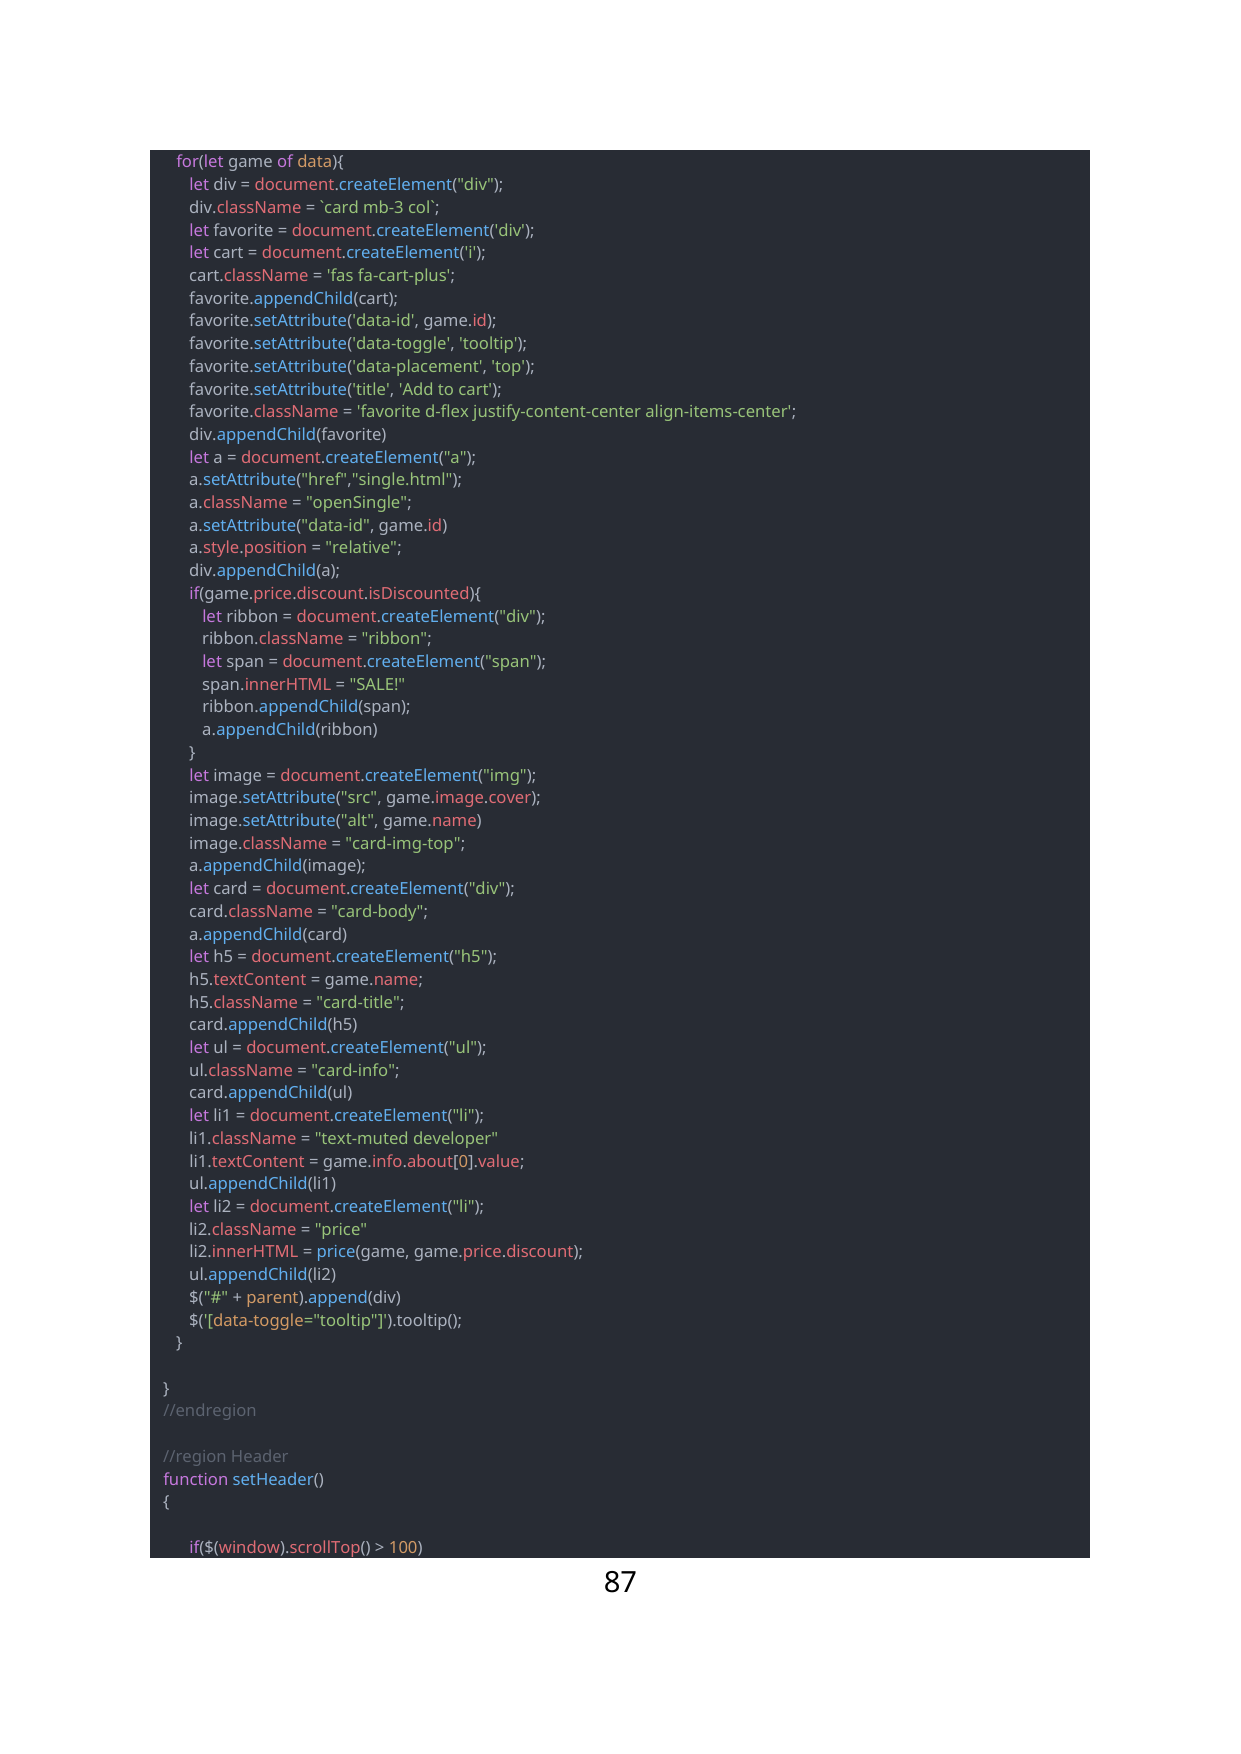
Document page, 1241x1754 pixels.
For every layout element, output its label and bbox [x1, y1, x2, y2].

text [150, 150, 1090, 1558]
